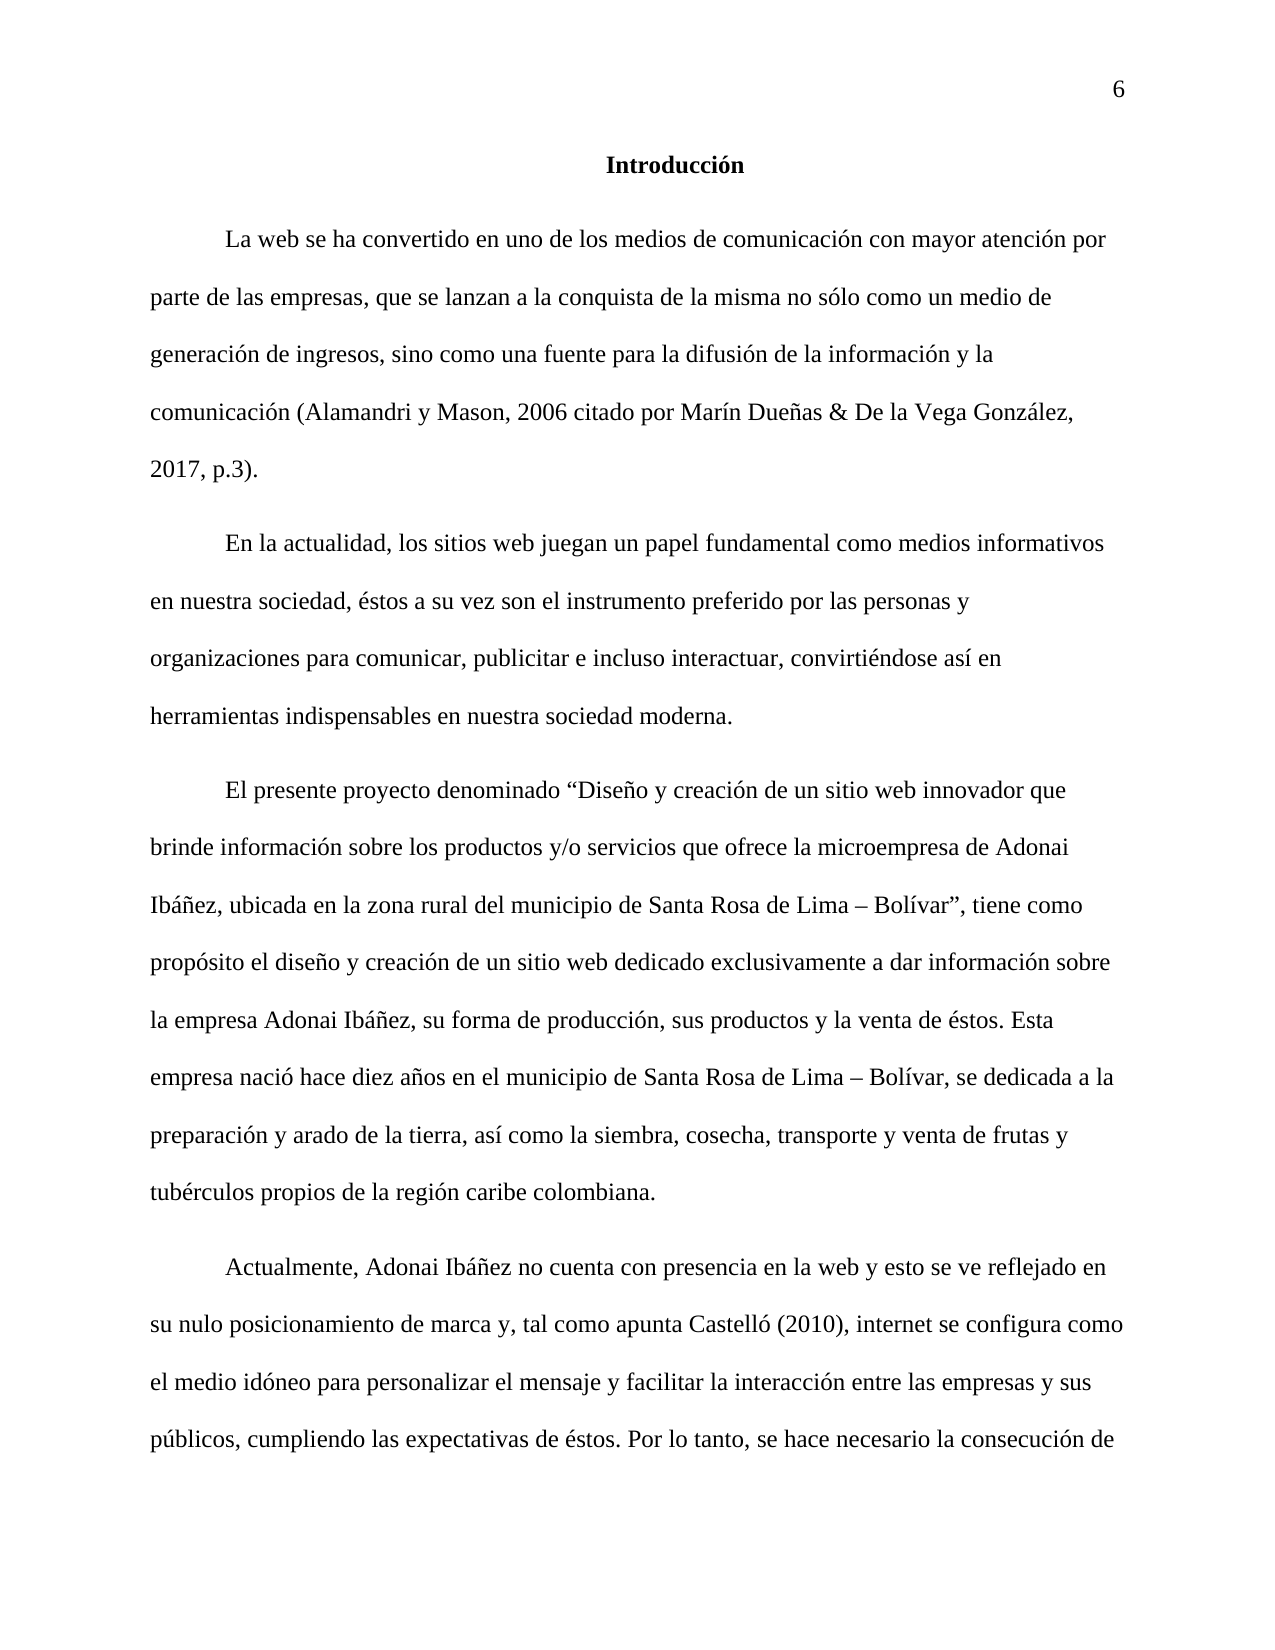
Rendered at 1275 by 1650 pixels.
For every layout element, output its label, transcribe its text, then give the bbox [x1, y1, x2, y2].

text La web se ha convertido en uno de los medios de comunicación con mayor atención por parte de las empresas, que se lanzan a la conquista de la misma no sólo como un medio de generación de ingresos, sino como una fuente para la difusión de la información y la comunicación (Alamandri y Mason, 2006 citado por Marín Dueñas & De la Vega González, 2017, p.3). [150, 224, 1125, 483]
text Introducción [150, 150, 1125, 179]
text El presente proyecto denominado “Diseño y creación de un sitio web innovador que brinde información sobre los productos y/o servicios que ofrece la microempresa de Adonai Ibáñez, ubicada en la zona rural del municipio de Santa Rosa de Lima – Bolívar”, tiene como propósito el diseño y creación de un sitio web dedicado exclusivamente a dar información sobre la empresa Adonai Ibáñez, su forma de producción, sus productos y la venta de éstos. Esta empresa nació hace diez años en el municipio de Santa Rosa de Lima – Bolívar, se dedicada a la preparación y arado de la tierra, así como la siembra, cosecha, transporte y venta de frutas y tubérculos propios de la región caribe colombiana. [150, 775, 1125, 1206]
text En la actualidad, los sitios web juegan un papel fundamental como medios informativos en nuestra sociedad, éstos a su vez son el instrumento preferido por las personas y organizaciones para comunicar, publicitar e incluso interactuar, convirtiéndose así en herramientas indispensables en nuestra sociedad moderna. [150, 528, 1125, 729]
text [150, 1252, 1125, 1453]
